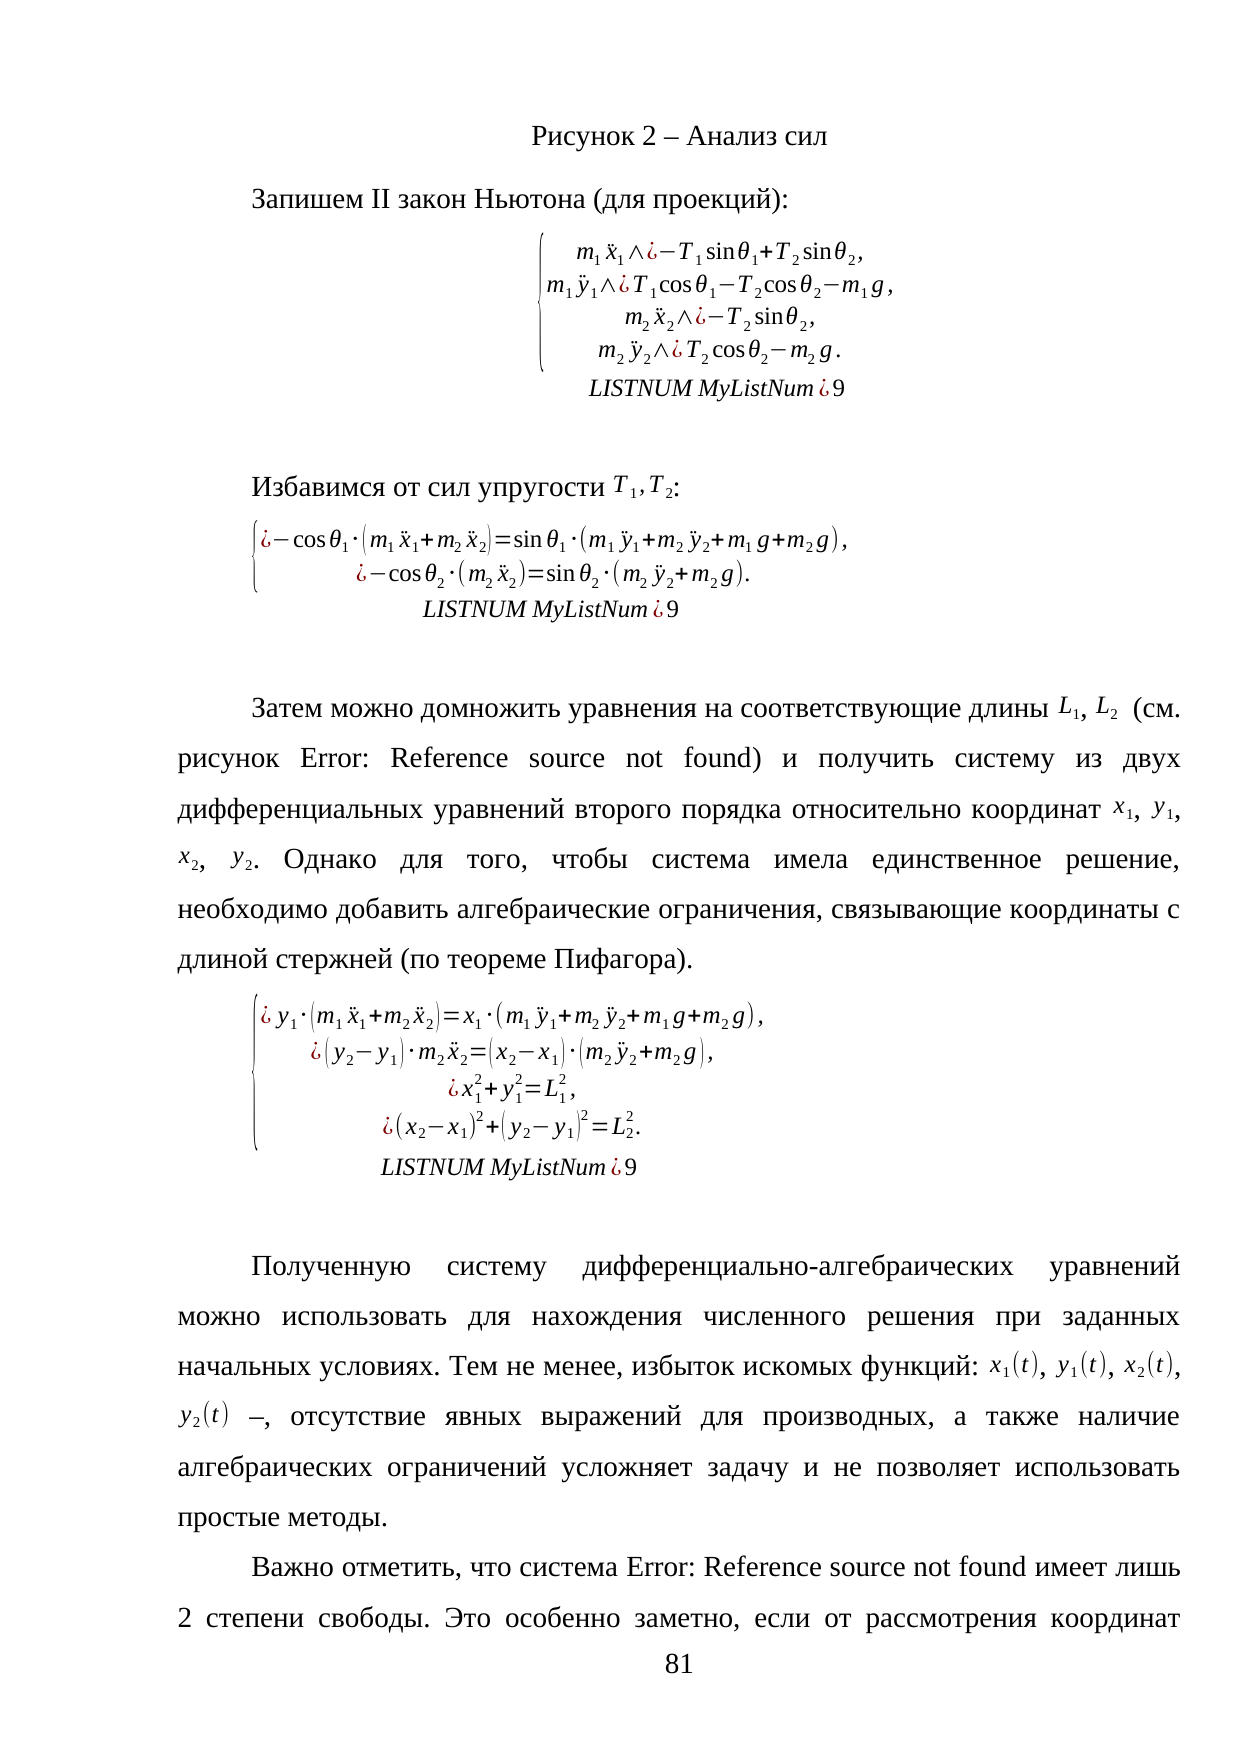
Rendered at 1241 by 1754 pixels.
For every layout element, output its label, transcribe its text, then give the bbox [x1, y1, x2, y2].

text Избавимся от сил упругости : [177, 469, 1181, 503]
text Анализ сил [177, 118, 1181, 152]
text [177, 1549, 1181, 1633]
text Полученную систему дифференциально-алгебраических уравнений можно использовать для нахождения численного решения при заданных начальных условиях. Тем не менее, избыток искомых функций: , , , –, отсутствие явных выражений для производных, а также наличие алгебраических ограничений усложняет задачу и не позволяет использовать простые методы. [177, 1248, 1181, 1533]
text Запишем II закон Ньютона (для проекций): [177, 181, 1181, 214]
